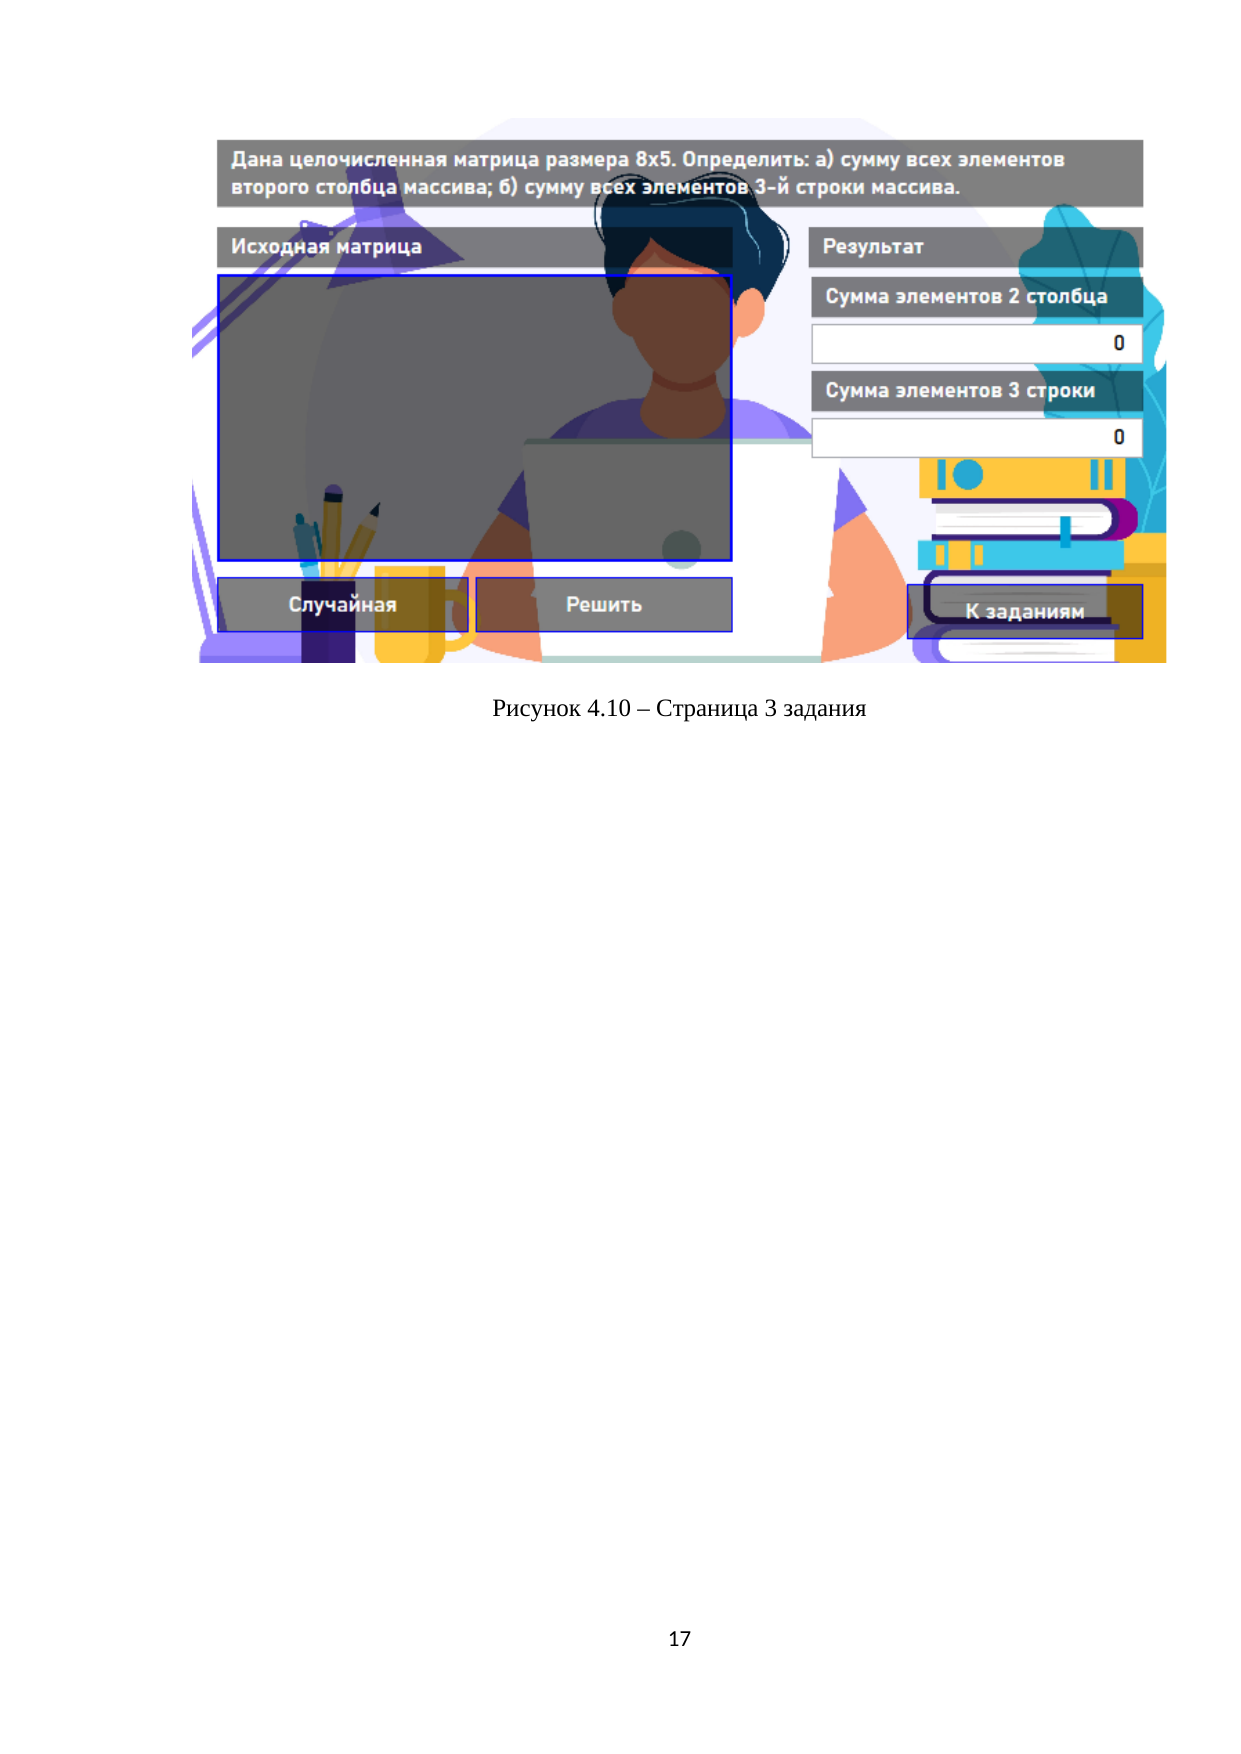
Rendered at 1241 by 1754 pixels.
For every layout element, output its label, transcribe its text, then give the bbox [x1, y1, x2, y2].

picture [192, 118, 1167, 663]
text Рисунок 4.10 – Страница 3 задания [177, 693, 1181, 722]
